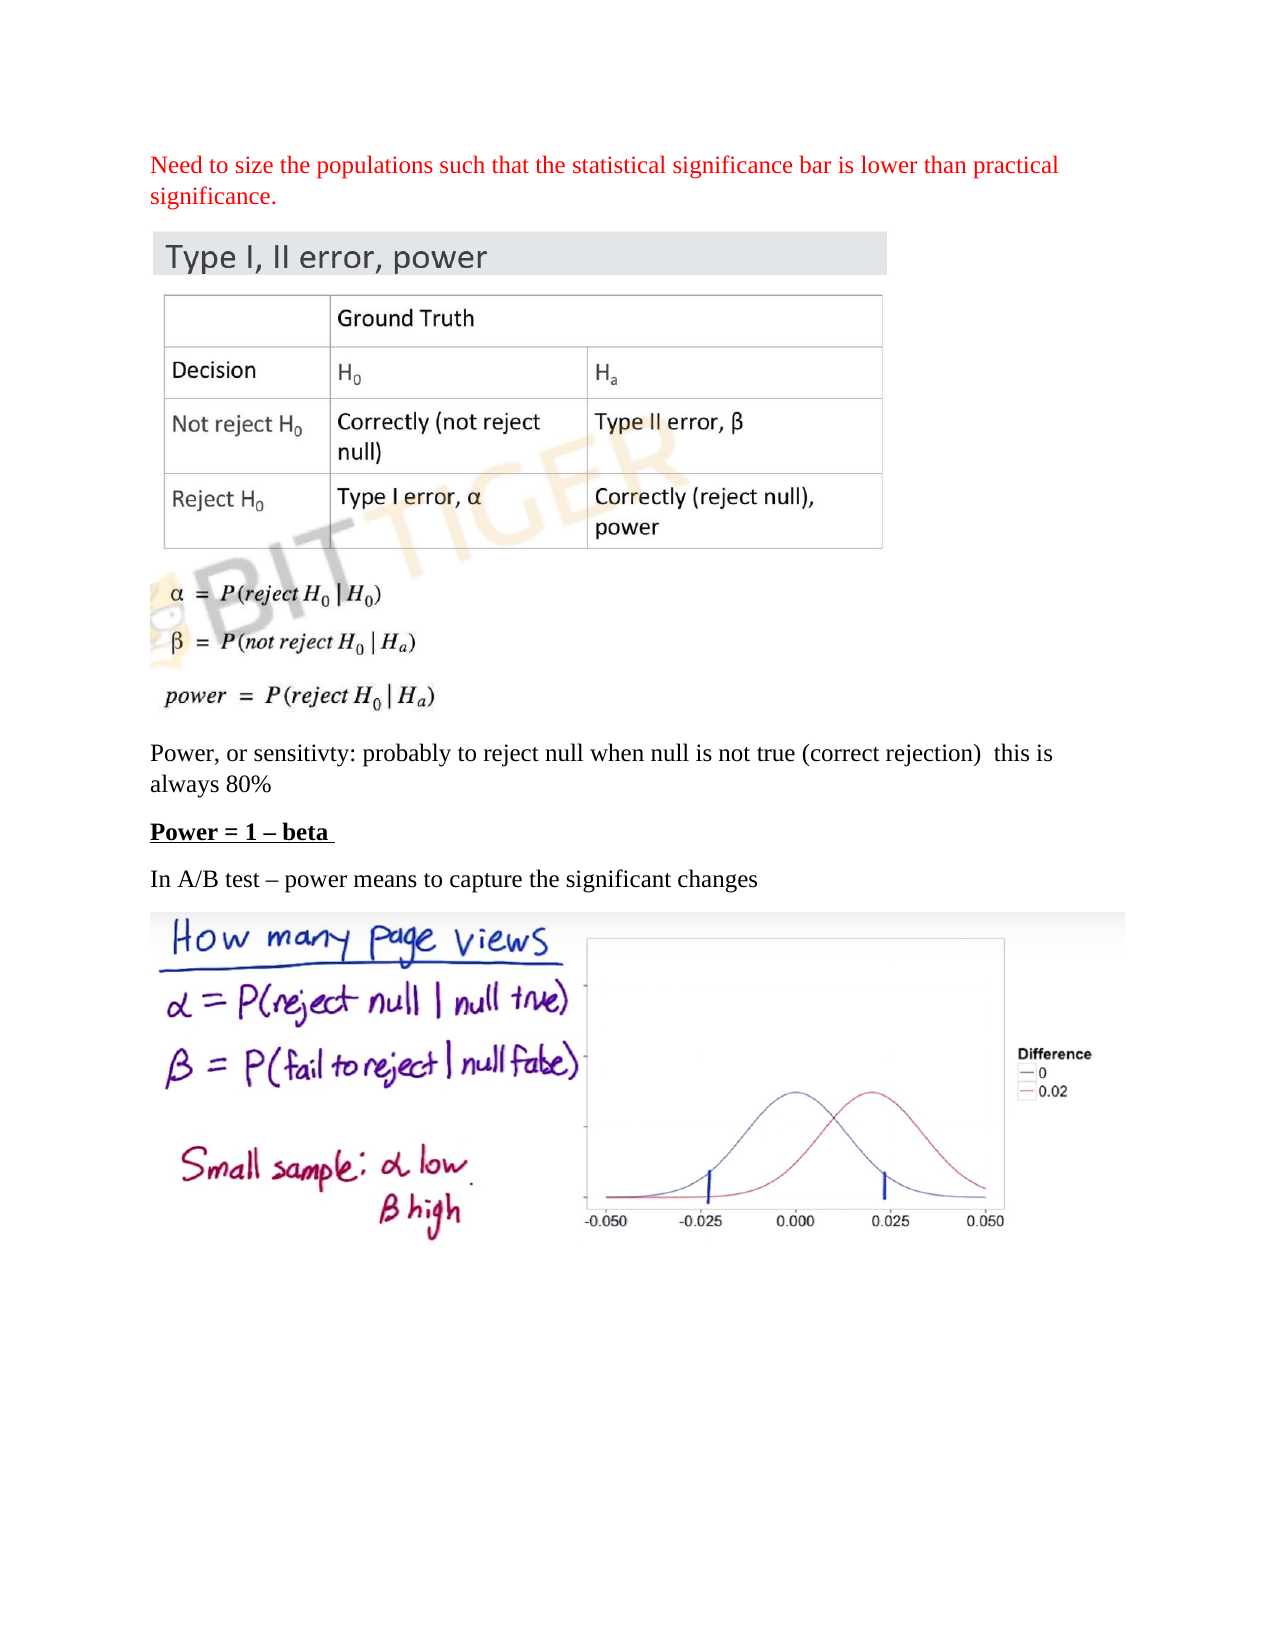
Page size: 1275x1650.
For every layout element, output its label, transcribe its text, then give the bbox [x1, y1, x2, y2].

text Power, or sensitivty: probably to reject null when null is not true (correct rejection) this is always 80% [150, 738, 1125, 798]
picture [150, 228, 895, 720]
text Power = 1 – beta [150, 817, 1125, 846]
text Need to size the populations such that the statistical significance bar is lower than practical significance. [150, 150, 1125, 210]
text In A/B test – power means to capture the significant changes [150, 864, 1125, 893]
picture [150, 912, 1125, 1249]
